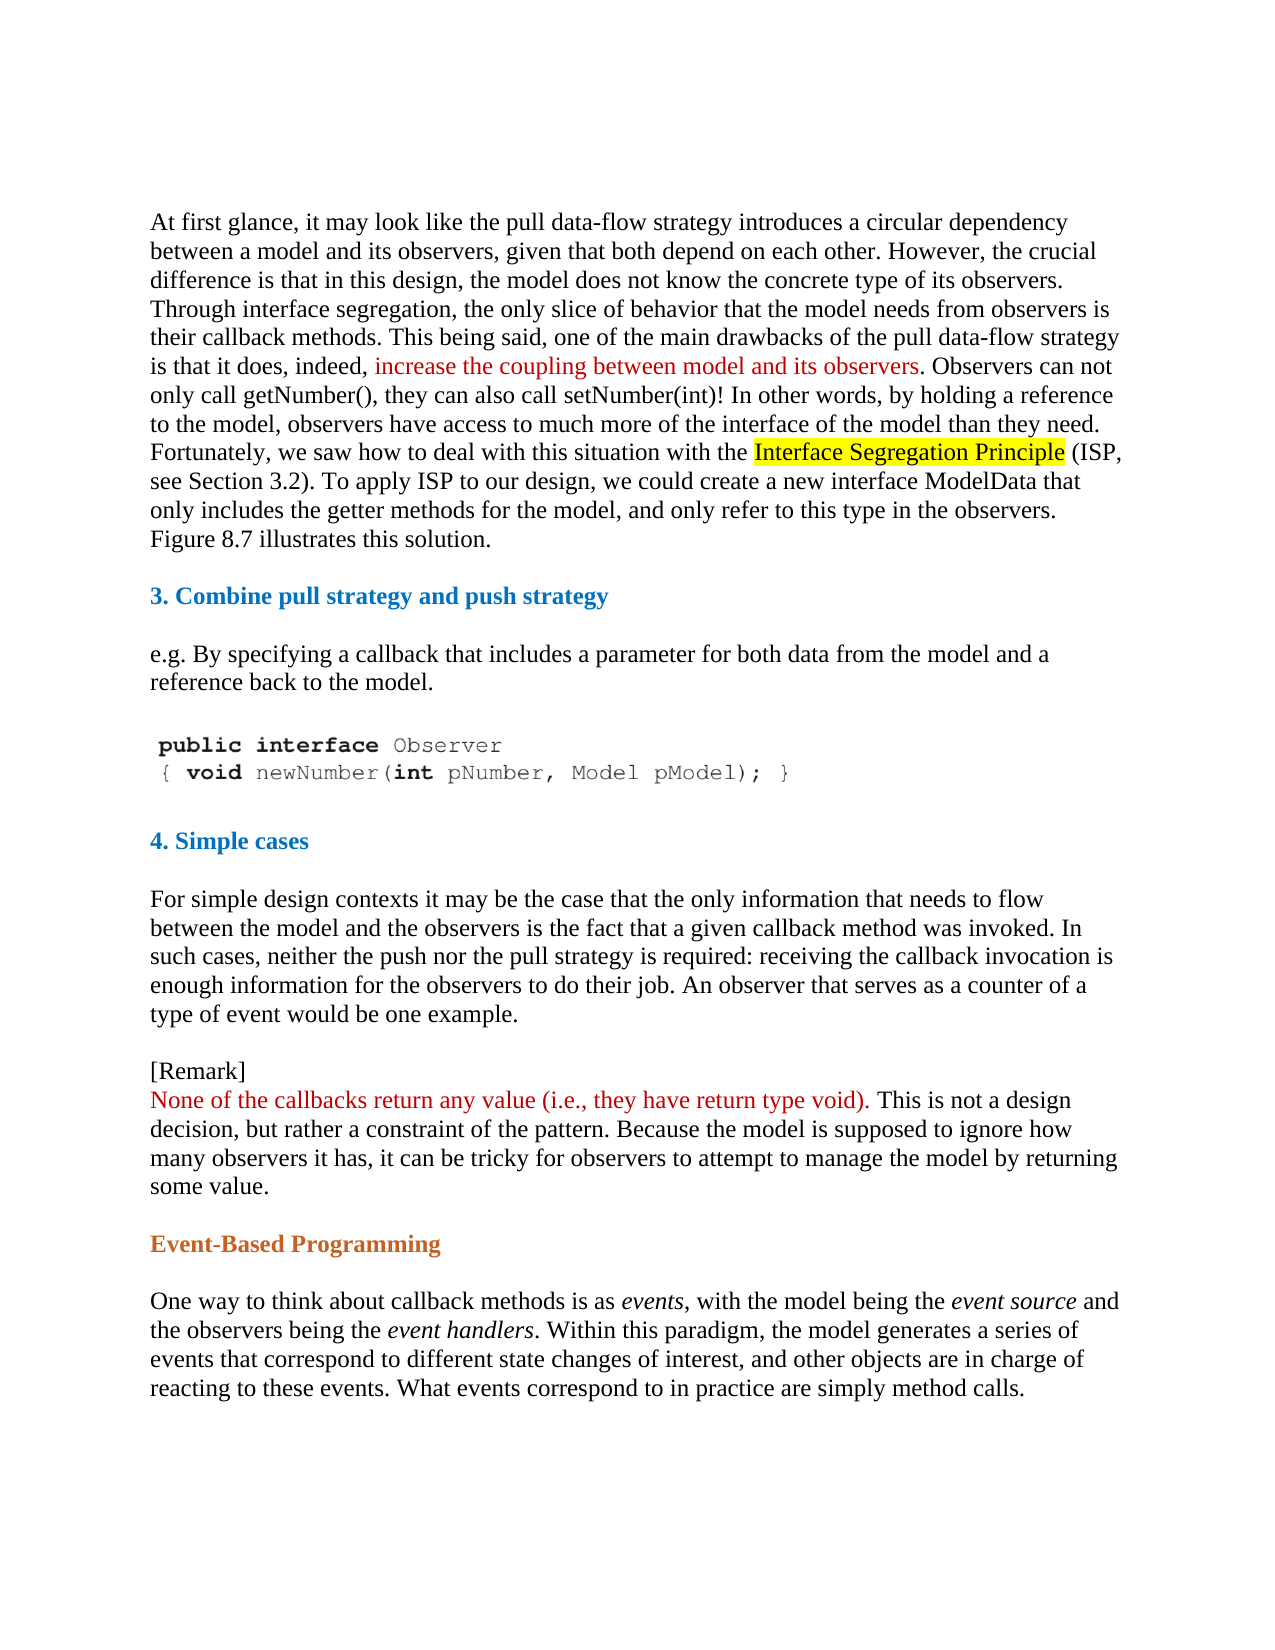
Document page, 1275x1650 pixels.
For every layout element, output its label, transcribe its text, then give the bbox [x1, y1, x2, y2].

list At first glance, it may look like the pull data-flow strategy introduces a circular dependency between a model and its observers, given that both depend on each other. However, the crucial difference is that in this design, the model does not know the concrete type of its observers. Through interface segregation, the only slice of behavior that the model needs from observers is their callback methods. This being said, one of the main drawbacks of the pull data-flow strategy is that it does, indeed, increase the coupling between model and its observers. Observers can not only call getNumber(), they can also call setNumber(int)! In other words, by holding a reference to the model, observers have access to much more of the interface of the model than they need. Fortunately, we saw how to deal with this situation with the Interface Segregation Principle (ISP, see Section 3.2). To apply ISP to our design, we could create a new interface ModelData that only includes the getter methods for the model, and only refer to this type in the observers. Figure 8.7 illustrates this solution. [150, 207, 1125, 552]
text [Remark] [150, 1056, 1125, 1085]
text None of the callbacks return any value (i.e., they have return type void). This is not a design decision, but rather a constraint of the pattern. Because the model is supposed to ignore how many observers it has, it can be tricky for observers to attempt to manage the model by returning some value. [150, 1085, 1125, 1200]
text e.g. By specifying a callback that includes a parameter for both data from the model and a reference back to the model. [150, 639, 1125, 696]
text 4. Simple cases [150, 826, 1125, 855]
text One way to think about callback methods is as events, with the model being the event source and the observers being the event handlers. Within this paradigm, the model generates a series of events that correspond to different state changes of interest, and other objects are in charge of reacting to these events. What events correspond to in practice are simply method calls. [150, 1286, 1125, 1401]
text For simple design contexts it may be the case that the only information that needs to flow between the model and the observers is the fact that a given callback method was invoked. In such cases, neither the push nor the pull strategy is required: receiving the callback invocation is enough information for the observers to do their job. An observer that serves as a counter of a type of event would be one example. [150, 884, 1125, 1028]
list 3. Combine pull strategy and push strategy [150, 581, 1125, 610]
text Event-Based Programming [150, 1229, 1125, 1258]
picture [150, 725, 806, 798]
